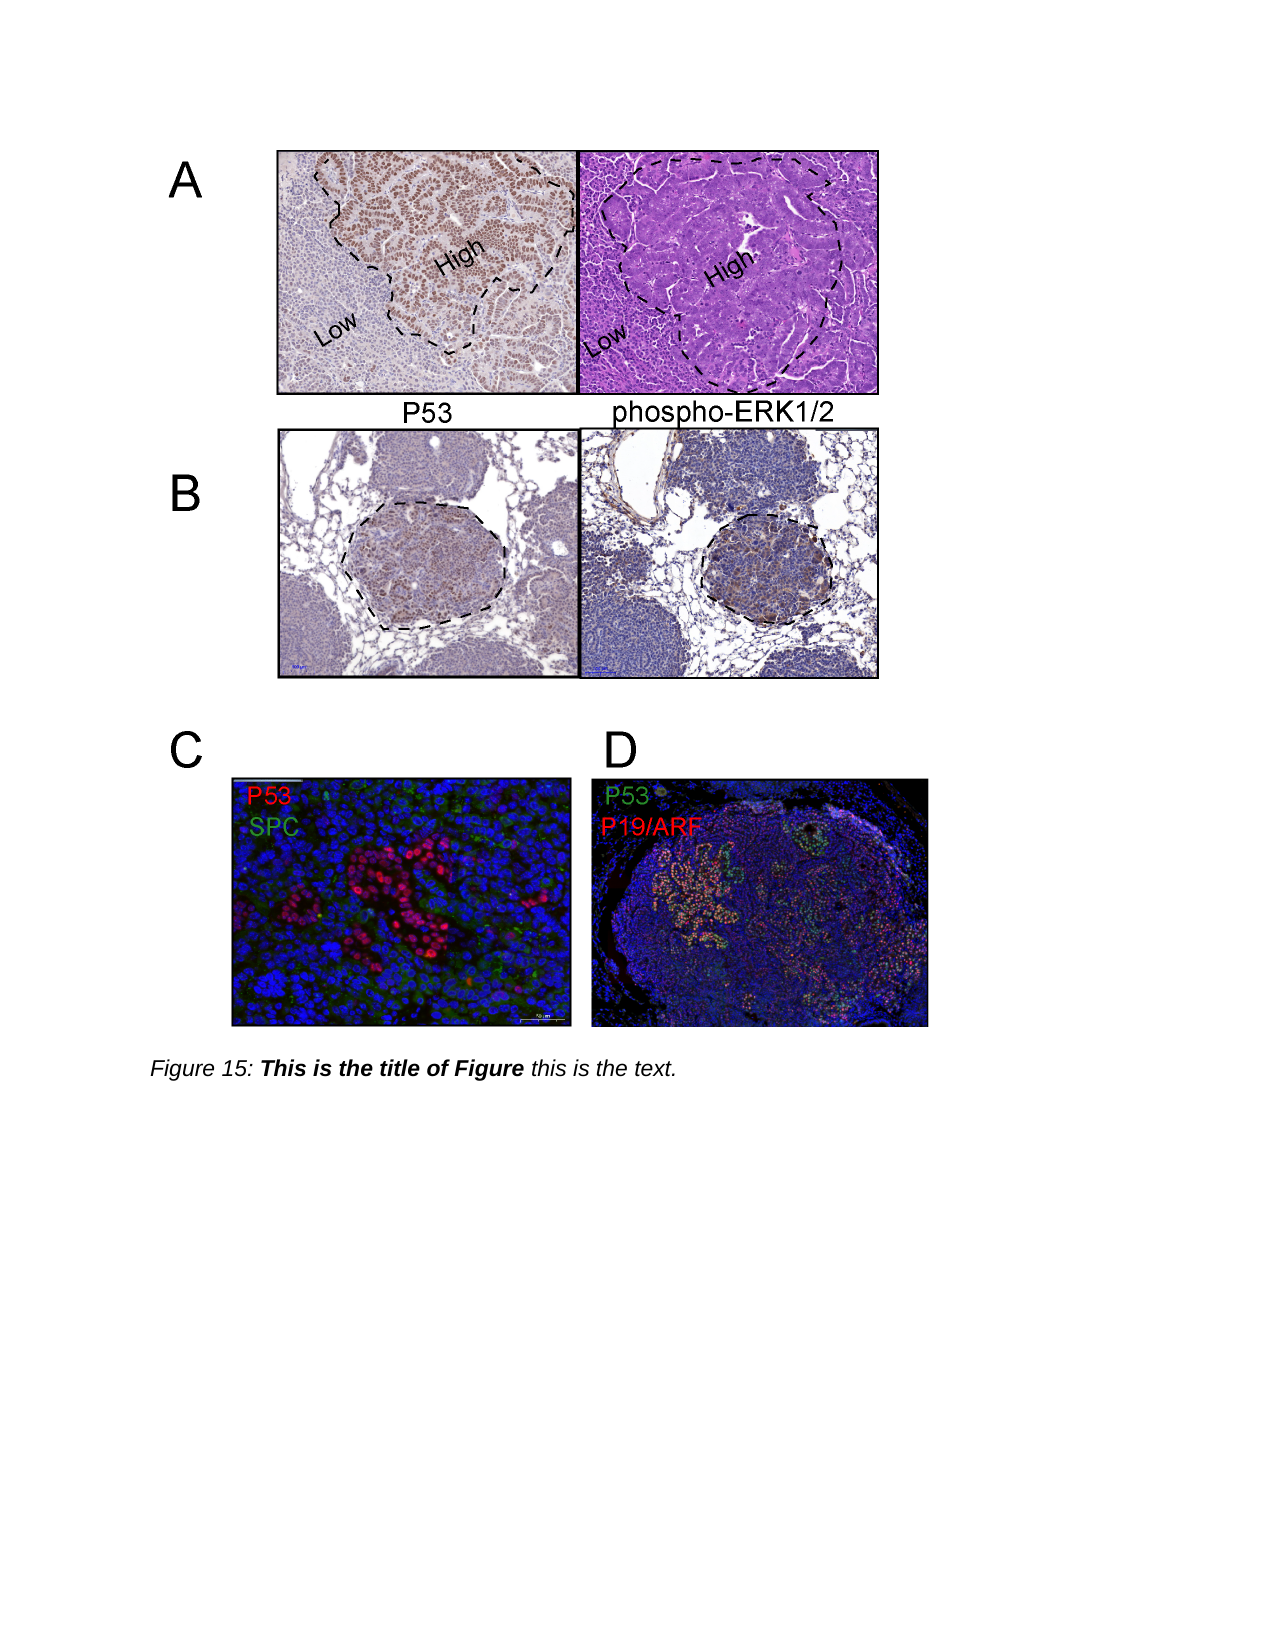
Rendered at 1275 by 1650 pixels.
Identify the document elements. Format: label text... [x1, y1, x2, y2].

text Figure 15: This is the title of Figure this is the text. [150, 1054, 1125, 1081]
picture [168, 150, 929, 1027]
